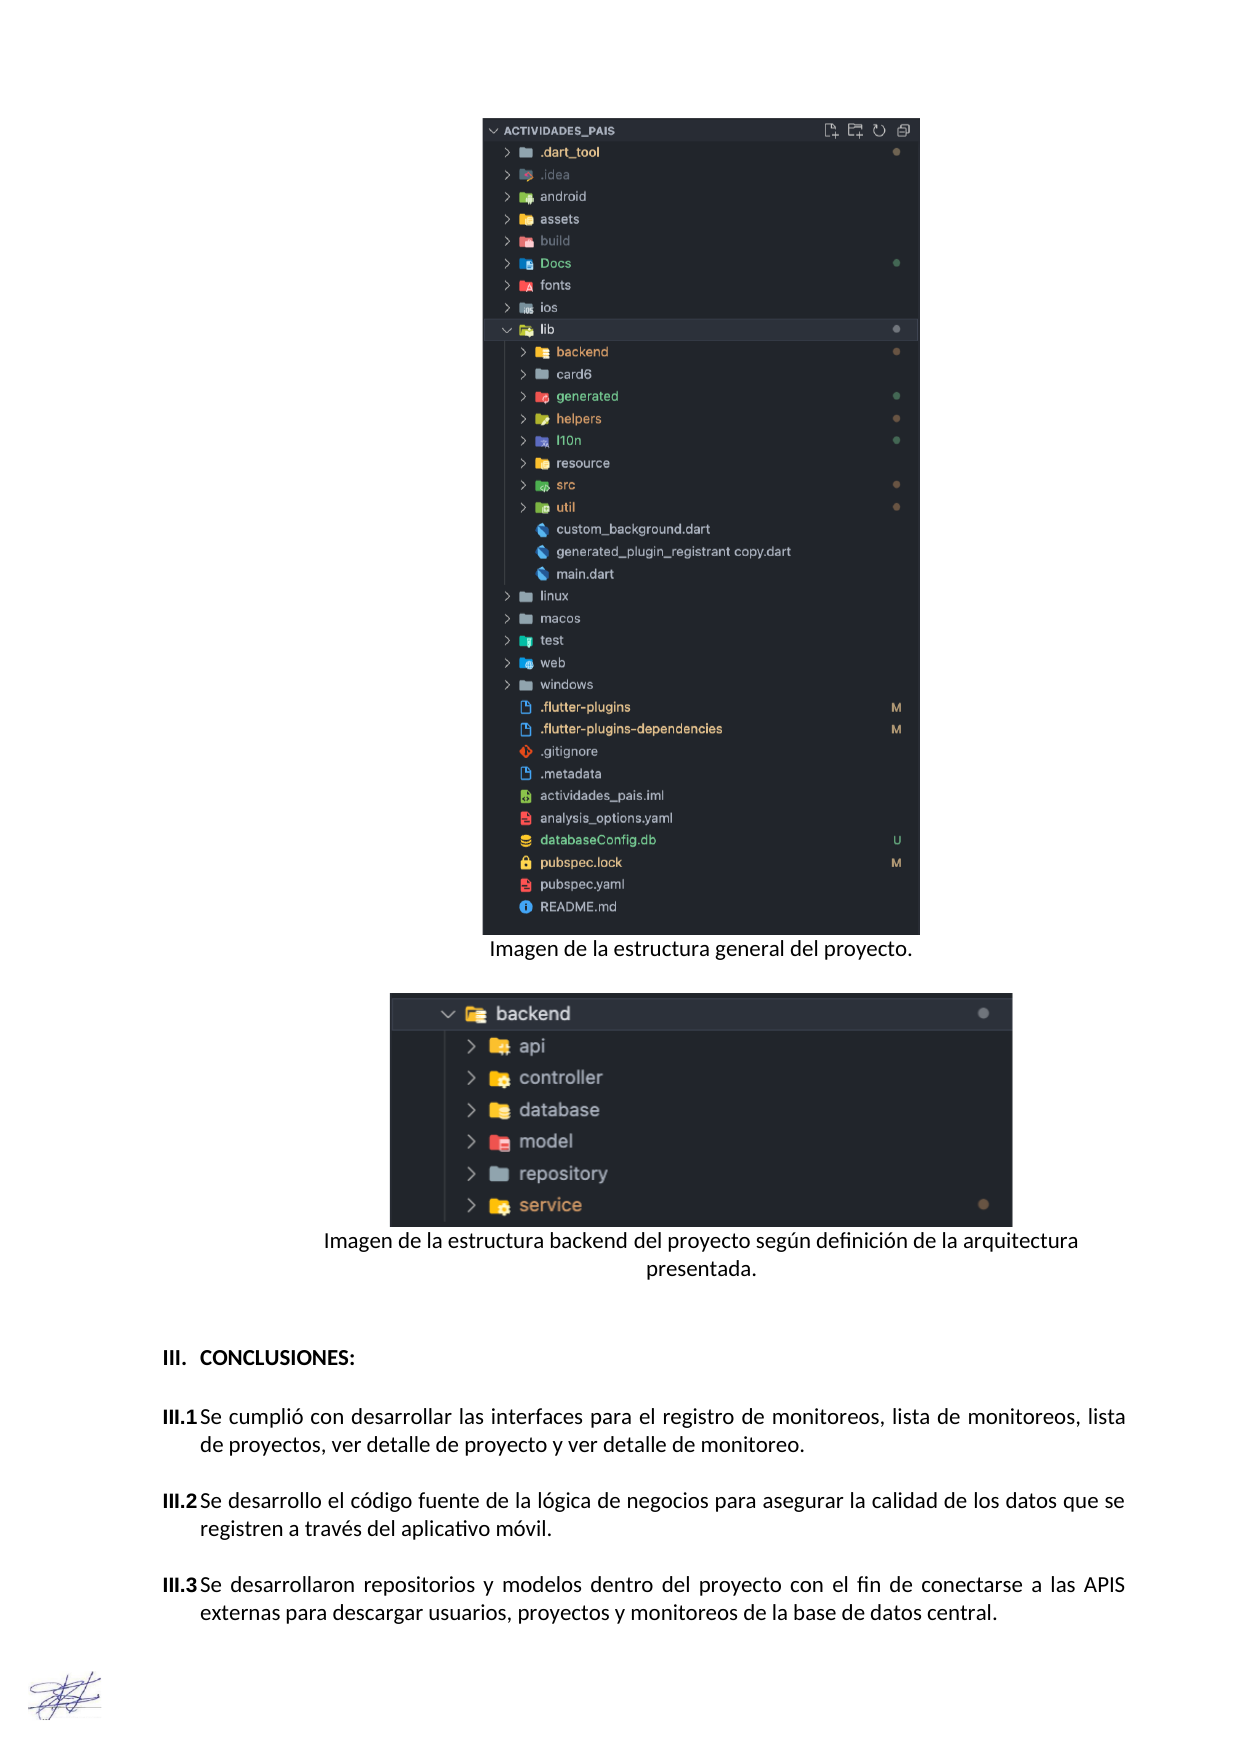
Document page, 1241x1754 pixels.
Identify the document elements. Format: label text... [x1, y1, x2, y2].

picture [482, 118, 920, 935]
list Se desarrollaron repositorios y modelos dentro del proyecto con el fin de conectarse a las APIS externas para descargar usuarios, proyectos y monitoreos de la base de datos central. [162, 1570, 1128, 1626]
picture [389, 993, 1013, 1227]
list Imagen de la estructura backend del proyecto según definición de la arquitectura presentada. [275, 1226, 1128, 1282]
list Se desarrollo el código fuente de la lógica de negocios para asegurar la calidad de los datos que se registren a través del aplicativo móvil. [162, 1486, 1128, 1542]
picture [28, 1671, 102, 1721]
list CONCLUSIONES: [162, 1343, 1128, 1371]
list Se cumplió con desarrollar las interfaces para el registro de monitoreos, lista de monitoreos, lista de proyectos, ver detalle de proyecto y ver detalle de monitoreo. [162, 1402, 1128, 1458]
list Imagen de la estructura general del proyecto. [275, 934, 1128, 962]
